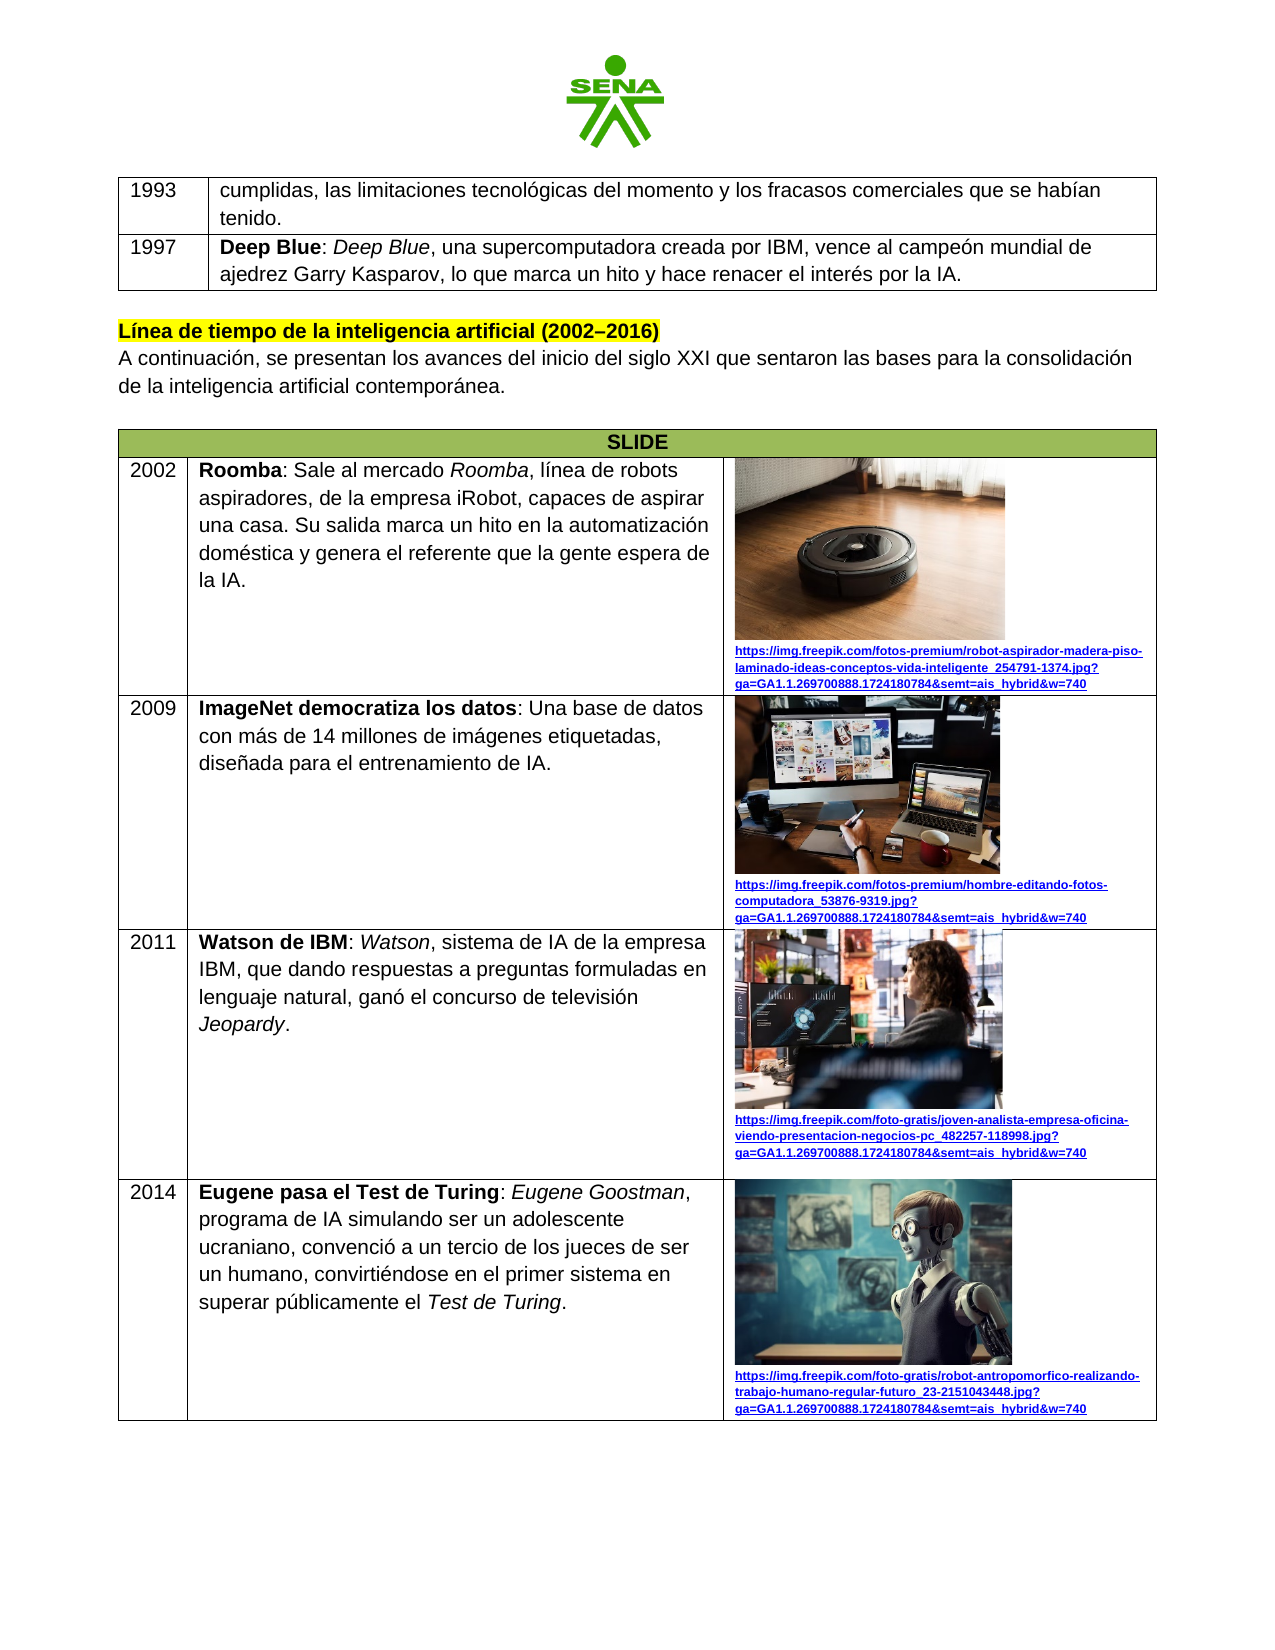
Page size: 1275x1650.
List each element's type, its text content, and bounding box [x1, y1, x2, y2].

table_cell 1987 - 1993 [119, 178, 208, 233]
picture [734, 1179, 1013, 1365]
text Línea de tiempo de la inteligencia artificial (2002–2016) A continuación, se presentan los avances del inicio del siglo XXI que sentaron las bases para la consolidación de la inteligencia artificial contemporánea. [118, 318, 1157, 397]
table_cell ImageNet democratiza los datos: Una base de datos con más de 14 millones de imágenes etiquetadas, diseñada para el entrenamiento de IA. [188, 696, 723, 929]
picture [566, 55, 664, 148]
table_header SLIDE [119, 430, 1156, 457]
table_cell 2014 [119, 1180, 187, 1420]
picture [734, 458, 1006, 640]
picture [734, 696, 1001, 874]
picture [734, 929, 1003, 1109]
table_cell Eugene pasa el Test de Turing: Eugene Goostman, programa de IA simulando ser un adolescente ucraniano, convenció a un tercio de los jueces de ser un humano, convirtiéndose en el primer sistema en superar públicamente el Test de Turing. [188, 1180, 723, 1420]
table_cell https://img.freepik.com/fotos-premium/hombre-editando-fotos-computadora_53876-9319.jpg?ga=GA1.1.269700888.1724180784&semt=ais_hybrid&w=740 [724, 696, 1156, 929]
table_cell https://img.freepik.com/foto-gratis/robot-antropomorfico-realizando-trabajo-humano-regular-futuro_23-2151043448.jpg?ga=GA1.1.269700888.1724180784&semt=ais_hybrid&w=740 [724, 1180, 1156, 1420]
table_cell 2011 [119, 930, 187, 1178]
table_cell Deep Blue: Deep Blue, una supercomputadora creada por IBM, vence al campeón mundial de ajedrez Garry Kasparov, lo que marca un hito y hace renacer el interés por la IA. [209, 235, 1156, 290]
table_cell 2009 [119, 696, 187, 929]
table_cell 2002 [119, 458, 187, 695]
table_cell https://img.freepik.com/foto-gratis/joven-analista-empresa-oficina-viendo-presentacion-negocios-pc_482257-118998.jpg?ga=GA1.1.269700888.1724180784&semt=ais_hybrid&w=740 [724, 930, 1156, 1178]
table_cell Roomba: Sale al mercado Roomba, línea de robots aspiradores, de la empresa iRobot, capaces de aspirar una casa. Su salida marca un hito en la automatización doméstica y genera el referente que la gente espera de la IA. [188, 458, 723, 695]
table_cell 1997 [119, 235, 208, 290]
table_cell Watson de IBM: Watson, sistema de IA de la empresa IBM, que dando respuestas a preguntas formuladas en lenguaje natural, ganó el concurso de televisión Jeopardy. [188, 930, 723, 1178]
table_cell https://img.freepik.com/fotos-premium/robot-aspirador-madera-piso-laminado-ideas-conceptos-vida-inteligente_254791-1374.jpg?ga=GA1.1.269700888.1724180784&semt=ais_hybrid&w=740 [724, 458, 1156, 695]
